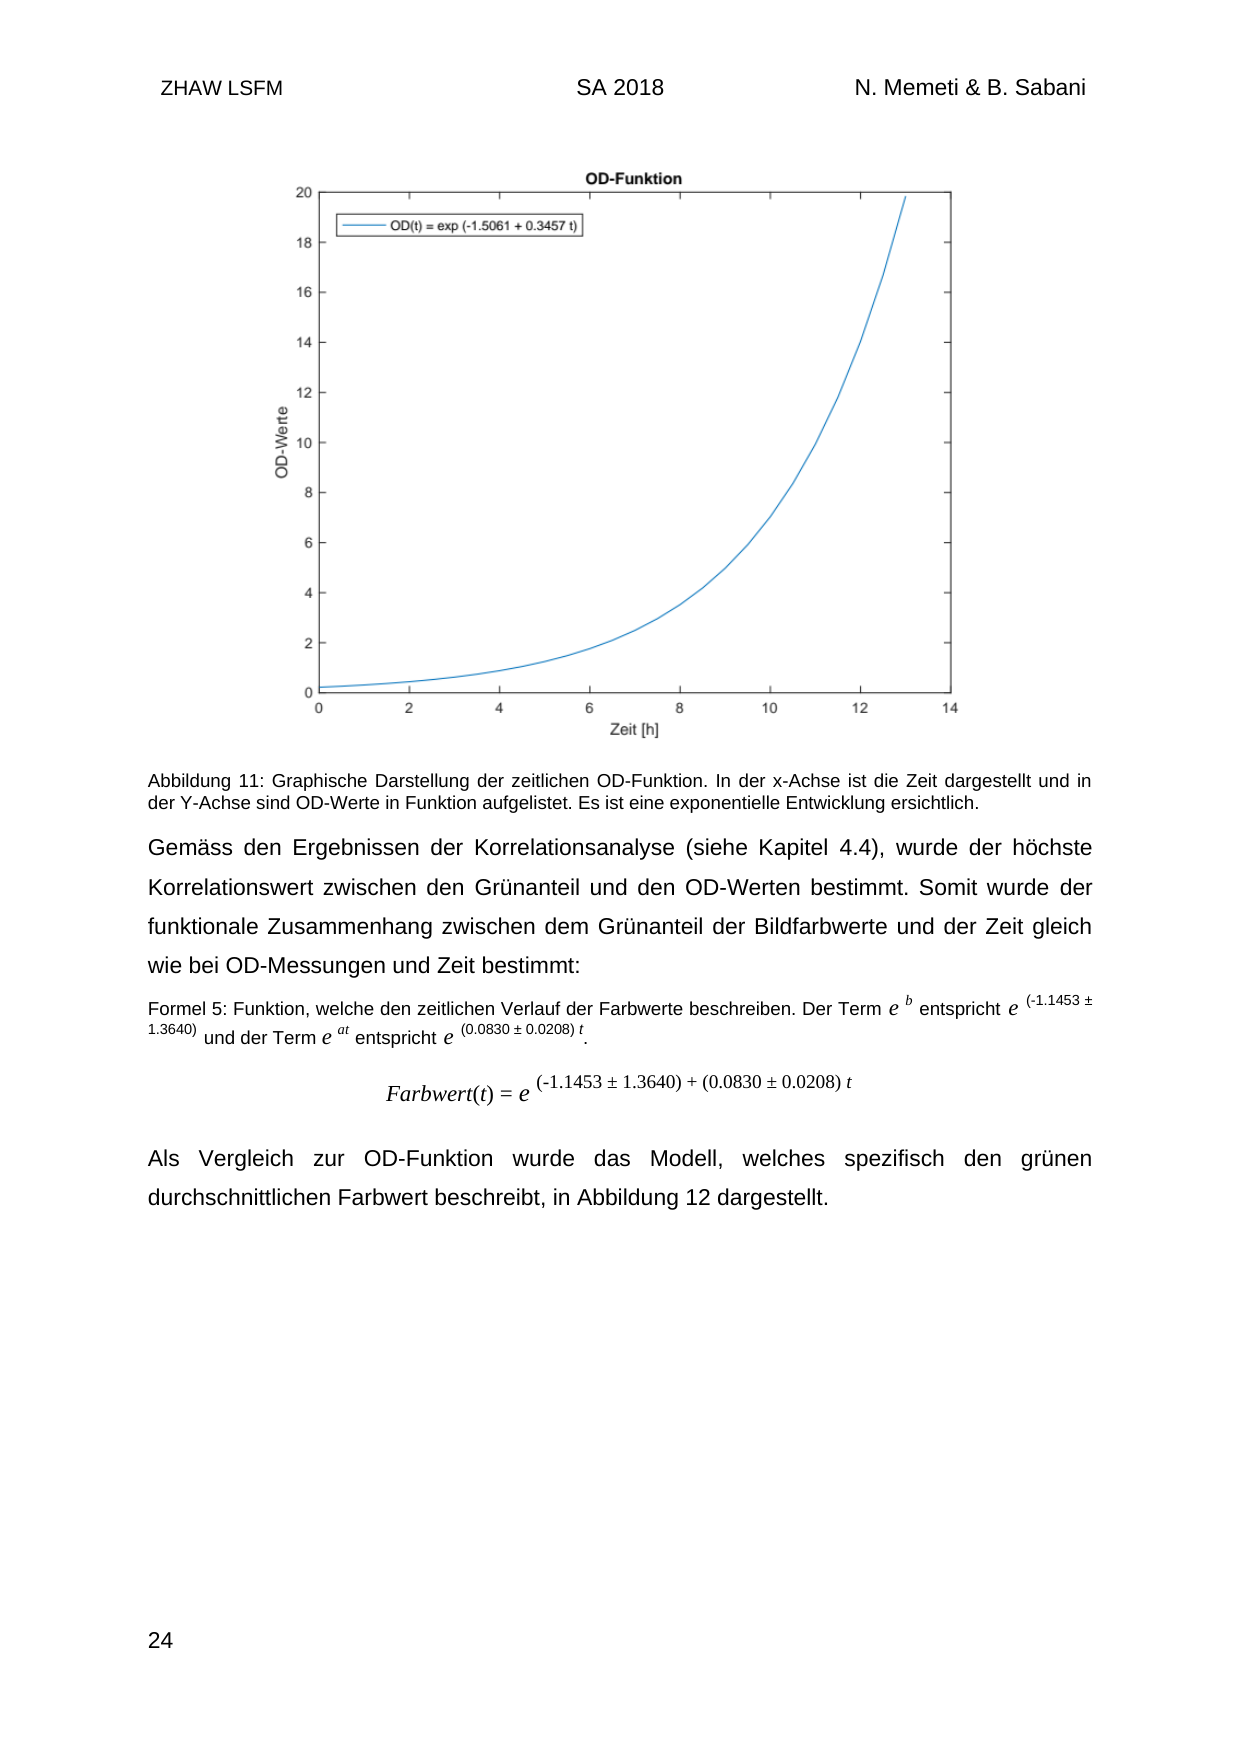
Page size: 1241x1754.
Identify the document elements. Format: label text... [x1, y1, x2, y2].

text Abbildung 11: Graphische Darstellung der zeitlichen OD-Funktion. In der x-Achse ist die Zeit dargestellt und in der Y-Achse sind OD-Werte in Funktion aufgelistet. Es ist eine exponentielle Entwicklung ersichtlich. [148, 770, 1093, 813]
text Formel 5: Funktion, welche den zeitlichen Verlauf der Farbwerte beschreiben. Der Term e b entspricht e (-1.1453 ± 1.3640) und der Term e at entspricht e (0.0830 ± 0.0208) t. [148, 992, 1093, 1050]
text Farbwert(t) = e (-1.1453 ± 1.3640) + (0.0830 ± 0.0208) t [148, 1071, 1093, 1109]
text Gemäss den Ergebnissen der Korrelationsanalyse (siehe Kapitel 4.4), wurde der höchste Korrelationswert zwischen den Grünanteil und den OD-Werten bestimmt. Somit wurde der funktionale Zusammenhang zwischen dem Grünanteil der Bildfarbwerte und der Zeit gleich wie bei OD-Messungen und Zeit bestimmt: [148, 834, 1093, 979]
text Als Vergleich zur OD-Funktion wurde das Modell, welches spezifisch den grünen durchschnittlichen Farbwert beschreibt, in Abbildung 12 dargestellt. [148, 1145, 1093, 1211]
